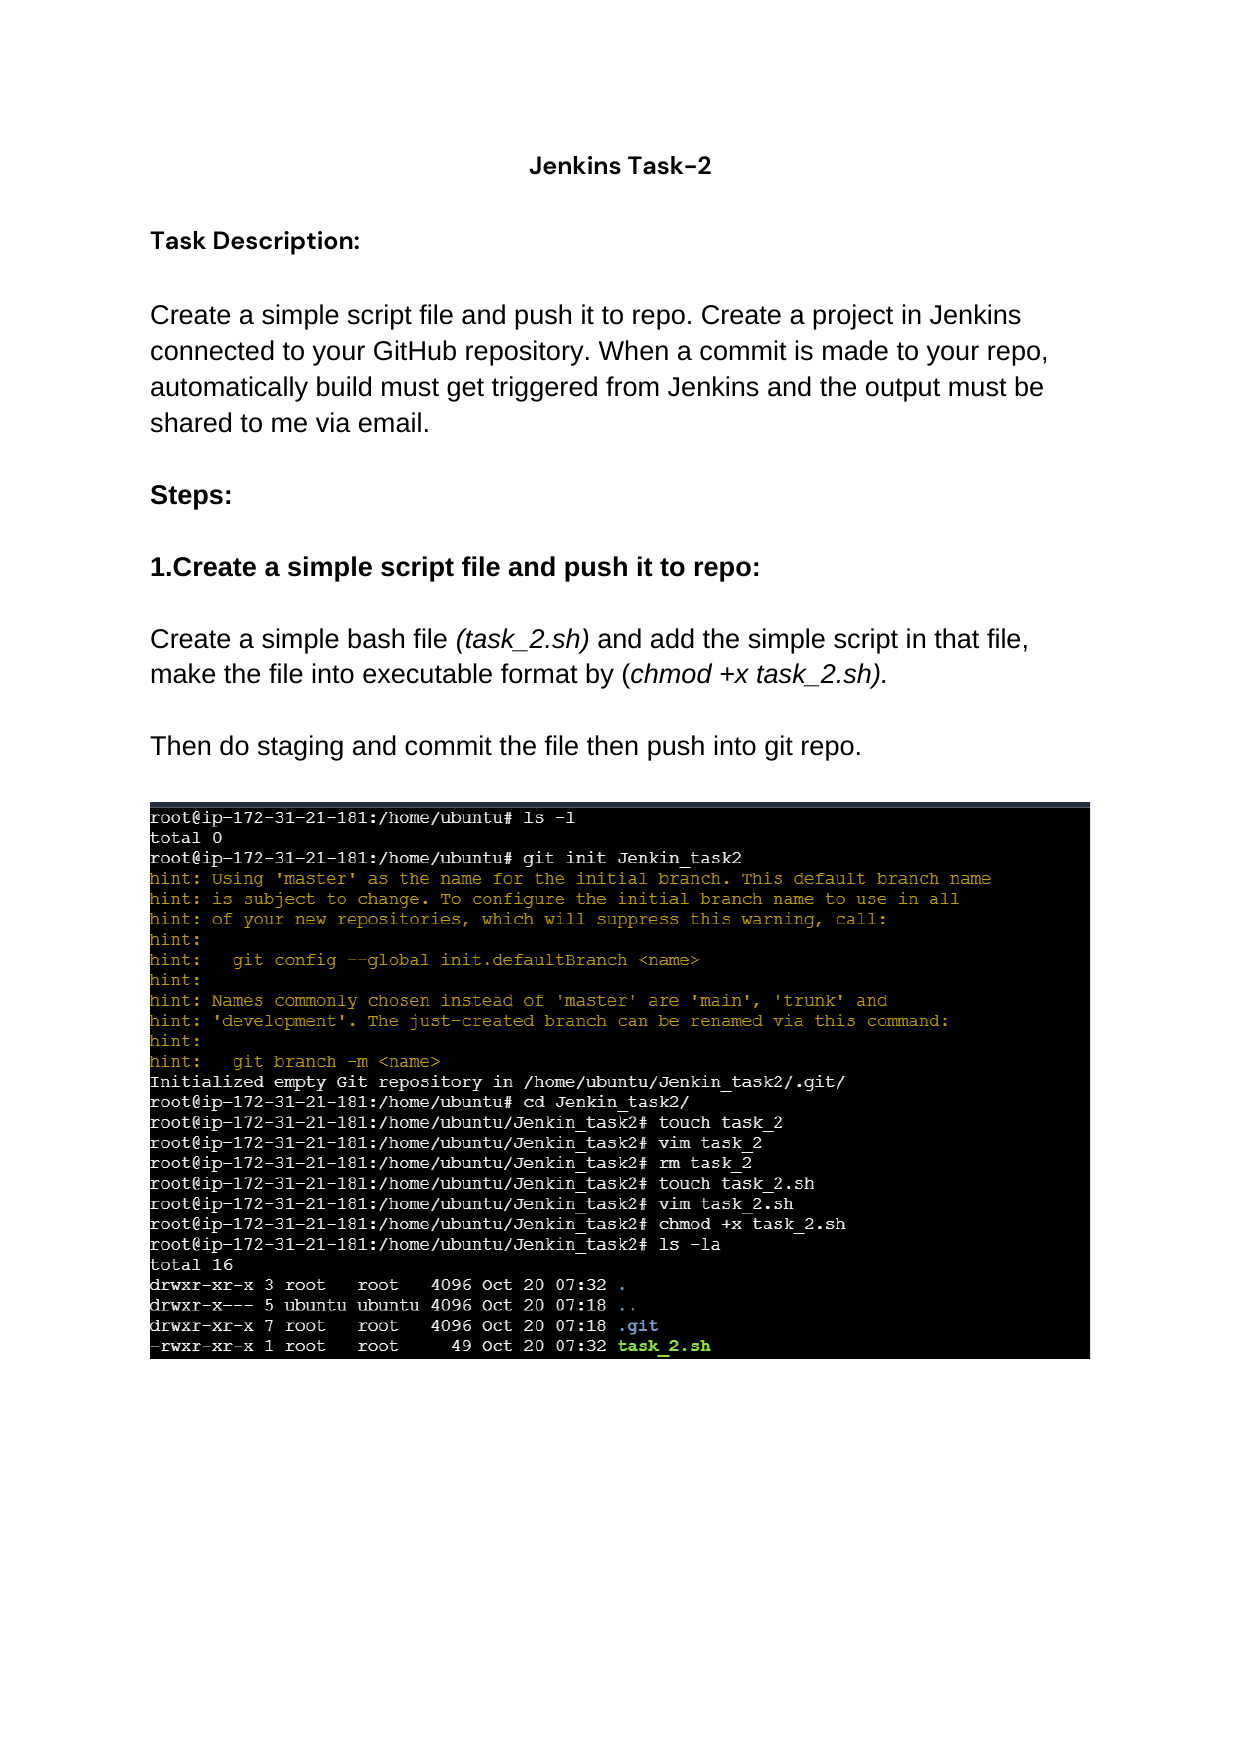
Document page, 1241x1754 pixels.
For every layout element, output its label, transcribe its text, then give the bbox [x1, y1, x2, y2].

text Jenkins Task-2 [150, 150, 1090, 182]
text 1.Create a simple script file and push it to repo: [150, 551, 1090, 582]
text Steps: [150, 479, 1090, 510]
text Then do staging and commit the file then push into git repo. [150, 730, 1090, 762]
text Task Description: [150, 224, 1090, 257]
text Create a simple script file and push it to repo. Create a project in Jenkins connected to your GitHub repository. When a commit is made to your repo, automatically build must get triggered from Jenkins and the output must be shared to me via email. [150, 299, 1090, 438]
text Create a simple bash file (task_2.sh) and add the simple script in that file, make the file into executable format by (chmod +x task_2.sh). [150, 623, 1090, 690]
picture [150, 802, 1091, 1359]
